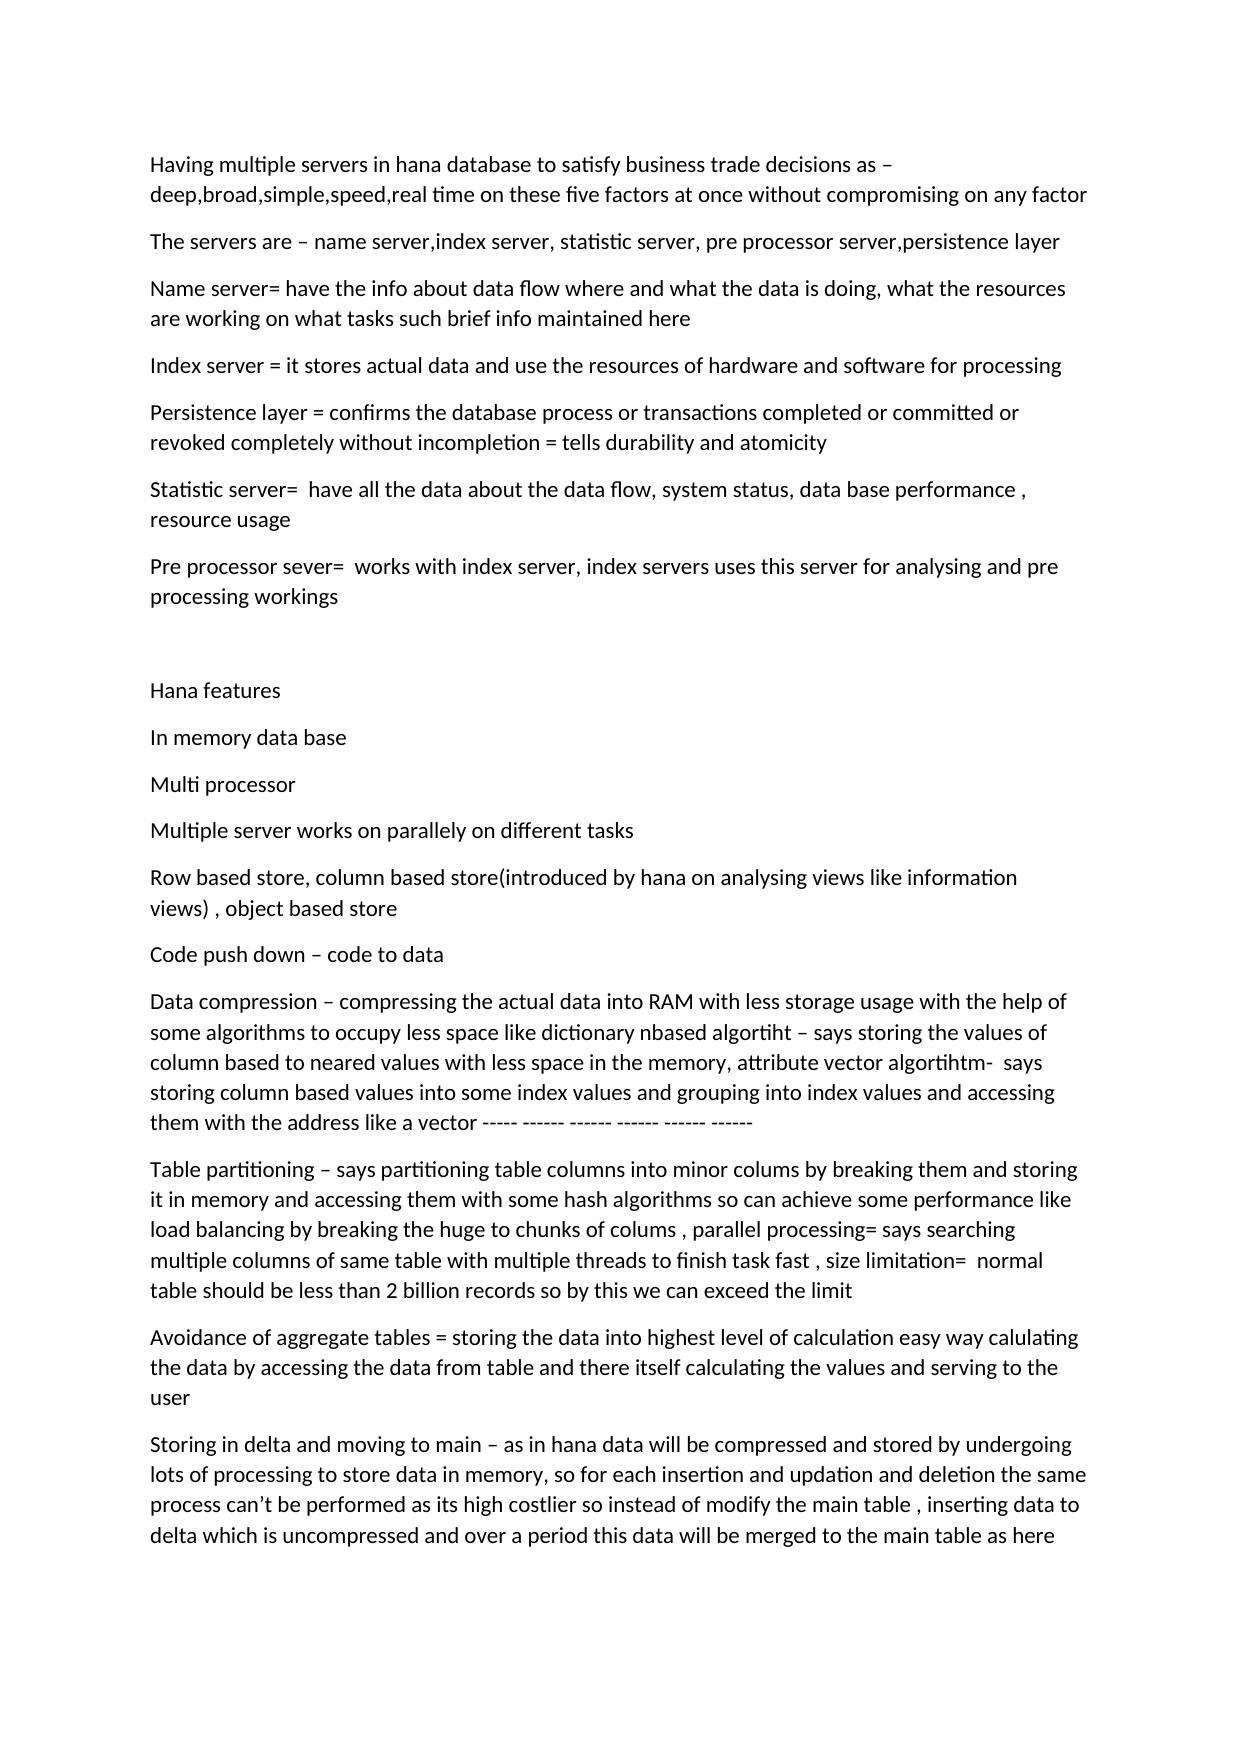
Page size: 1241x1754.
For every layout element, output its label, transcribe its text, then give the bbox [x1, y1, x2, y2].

text Table partitioning – says partitioning table columns into minor colums by breaking them and storing it in memory and accessing them with some hash algorithms so can achieve some performance like load balancing by breaking the huge to chunks of colums , parallel processing= says searching multiple columns of same table with multiple threads to finish task fast , size limitation= normal table should be less than 2 billion records so by this we can exceed the limit [150, 1155, 1090, 1304]
text Avoidance of aggregate tables = storing the data into highest level of calculation easy way calulating the data by accessing the data from table and there itself calculating the values and serving to the user [150, 1323, 1090, 1411]
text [150, 1430, 1090, 1549]
text Data compression – compressing the actual data into RAM with less storage usage with the help of some algorithms to occupy less space like dictionary nbased algortiht – says storing the values of column based to neared values with less space in the memory, attribute vector algortihtm- says storing column based values into some index values and grouping into index values and accessing them with the address like a vector ----- ------ ------ ------ ------ ------ [150, 987, 1090, 1136]
text Persistence layer = confirms the database process or transactions completed or committed or revoked completely without incompletion = tells durability and atomicity [150, 398, 1090, 456]
text In memory data base [150, 723, 1090, 751]
text The servers are – name server,index server, statistic server, pre processor server,persistence layer [150, 227, 1090, 255]
text Row based store, column based store(introduced by hana on analysing views like information views) , object based store [150, 863, 1090, 922]
text Having multiple servers in hana database to satisfy business trade decisions as – deep,broad,simple,speed,real time on these five factors at once without compromising on any factor [150, 150, 1090, 208]
text Code push down – code to data [150, 941, 1090, 969]
text Index server = it stores actual data and use the resources of hardware and software for processing [150, 351, 1090, 379]
text Name server= have the info about data flow where and what the data is doing, what the resources are working on what tasks such brief info maintained here [150, 274, 1090, 332]
text Multiple server works on parallely on different tasks [150, 817, 1090, 845]
text Multi processor [150, 770, 1090, 798]
text Hana features [150, 676, 1090, 704]
text Statistic server= have all the data about the data flow, system status, data base performance , resource usage [150, 475, 1090, 533]
text Pre processor sever= works with index server, index servers uses this server for analysing and pre processing workings [150, 552, 1090, 610]
